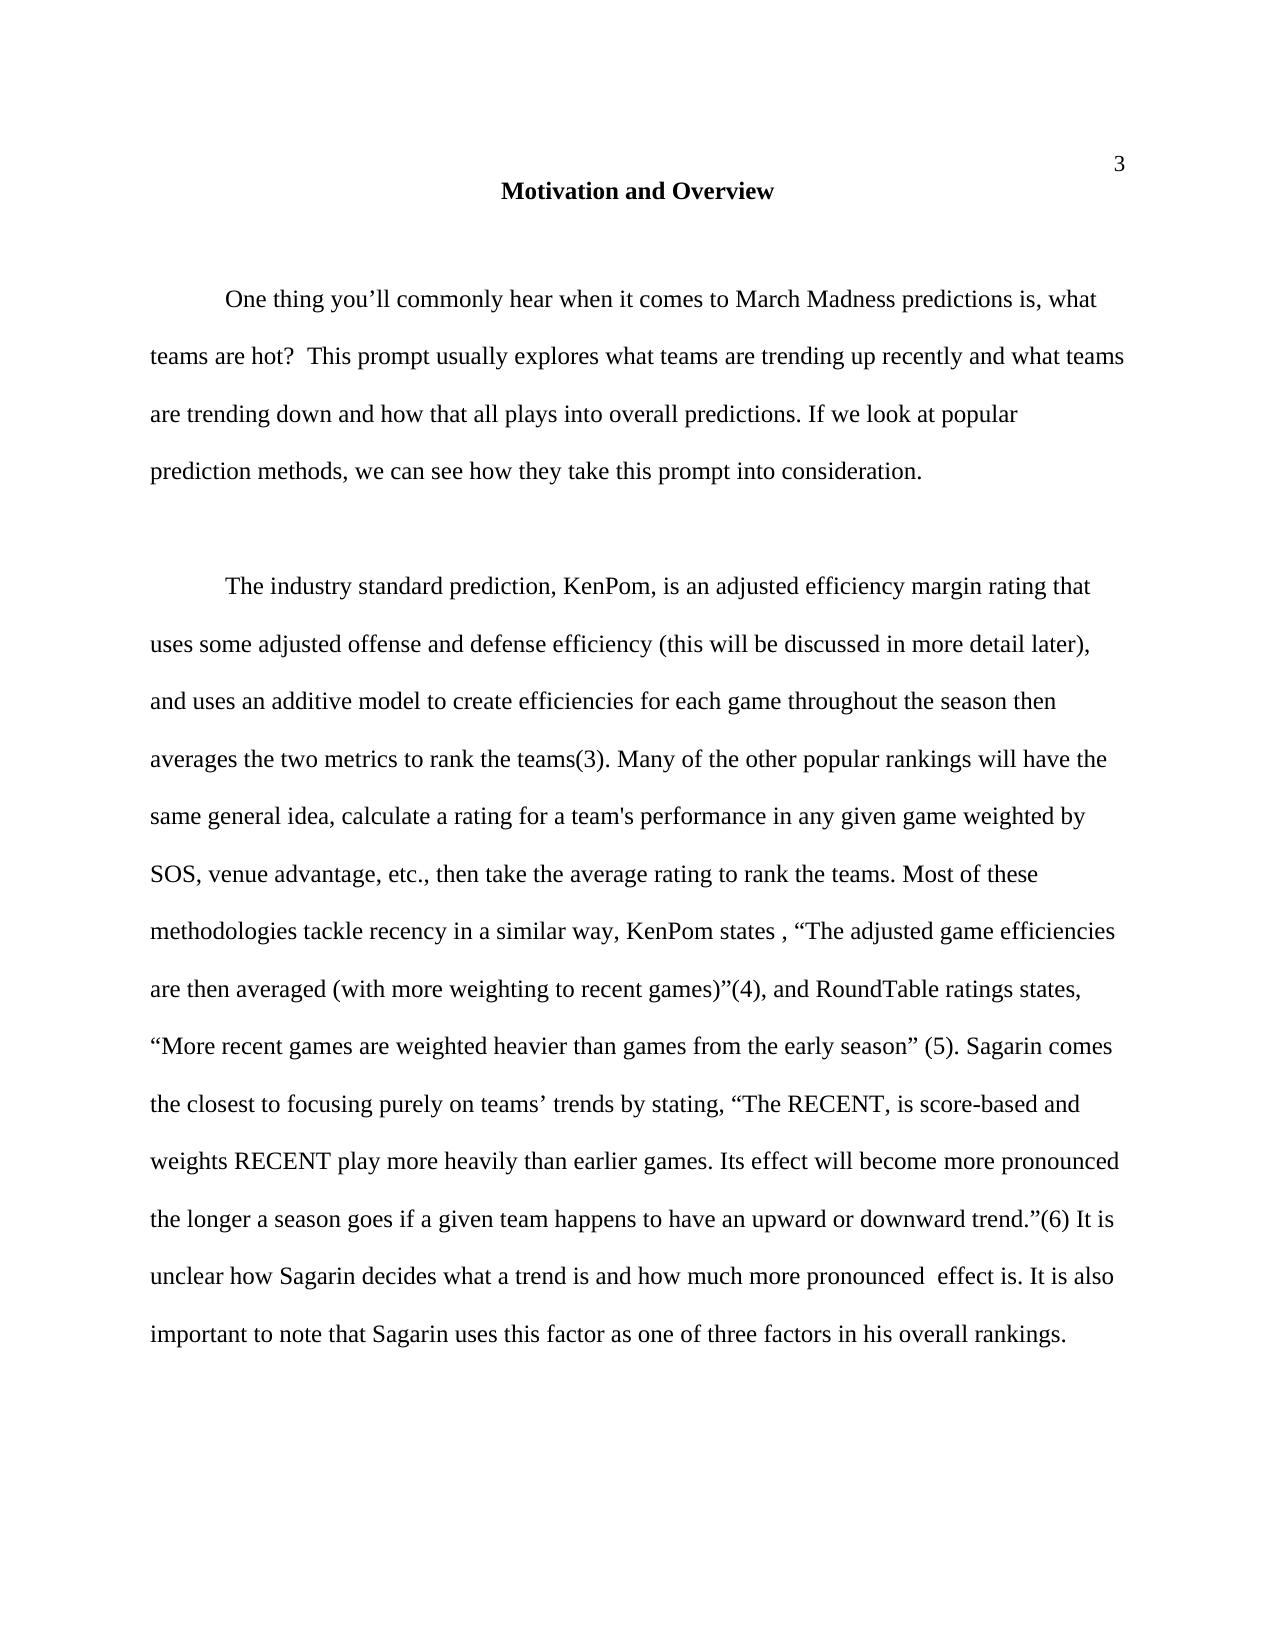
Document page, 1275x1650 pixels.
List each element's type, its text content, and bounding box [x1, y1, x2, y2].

text The industry standard prediction, KenPom, is an adjusted efficiency margin rating that uses some adjusted offense and defense efficiency (this will be discussed in more detail later), and uses an additive model to create efficiencies for each game throughout the season then averages the two metrics to rank the teams(3). Many of the other popular rankings will have the same general idea, calculate a rating for a team's performance in any given game weighted by SOS, venue advantage, etc., then take the average rating to rank the teams. Most of these methodologies tackle recency in a similar way, KenPom states , “The adjusted game efficiencies are then averaged (with more weighting to recent games)”(4), and RoundTable ratings states, “More recent games are weighted heavier than games from the early season” (5). Sagarin comes the closest to focusing purely on teams’ trends by stating, “The RECENT, is score-based and weights RECENT play more heavily than earlier games. Its effect will become more pronounced the longer a season goes if a given team happens to have an upward or downward trend.”(6) It is unclear how Sagarin decides what a trend is and how much more pronounced effect is. It is also important to note that Sagarin uses this factor as one of three factors in his overall rankings. [150, 571, 1125, 1348]
text One thing you’ll commonly hear when it comes to March Madness predictions is, what teams are hot? This prompt usually explores what teams are trending up recently and what teams are trending down and how that all plays into overall predictions. If we look at popular prediction methods, we can see how they take this prompt into consideration. [150, 284, 1125, 485]
subtitle Motivation and Overview [150, 176, 1125, 205]
